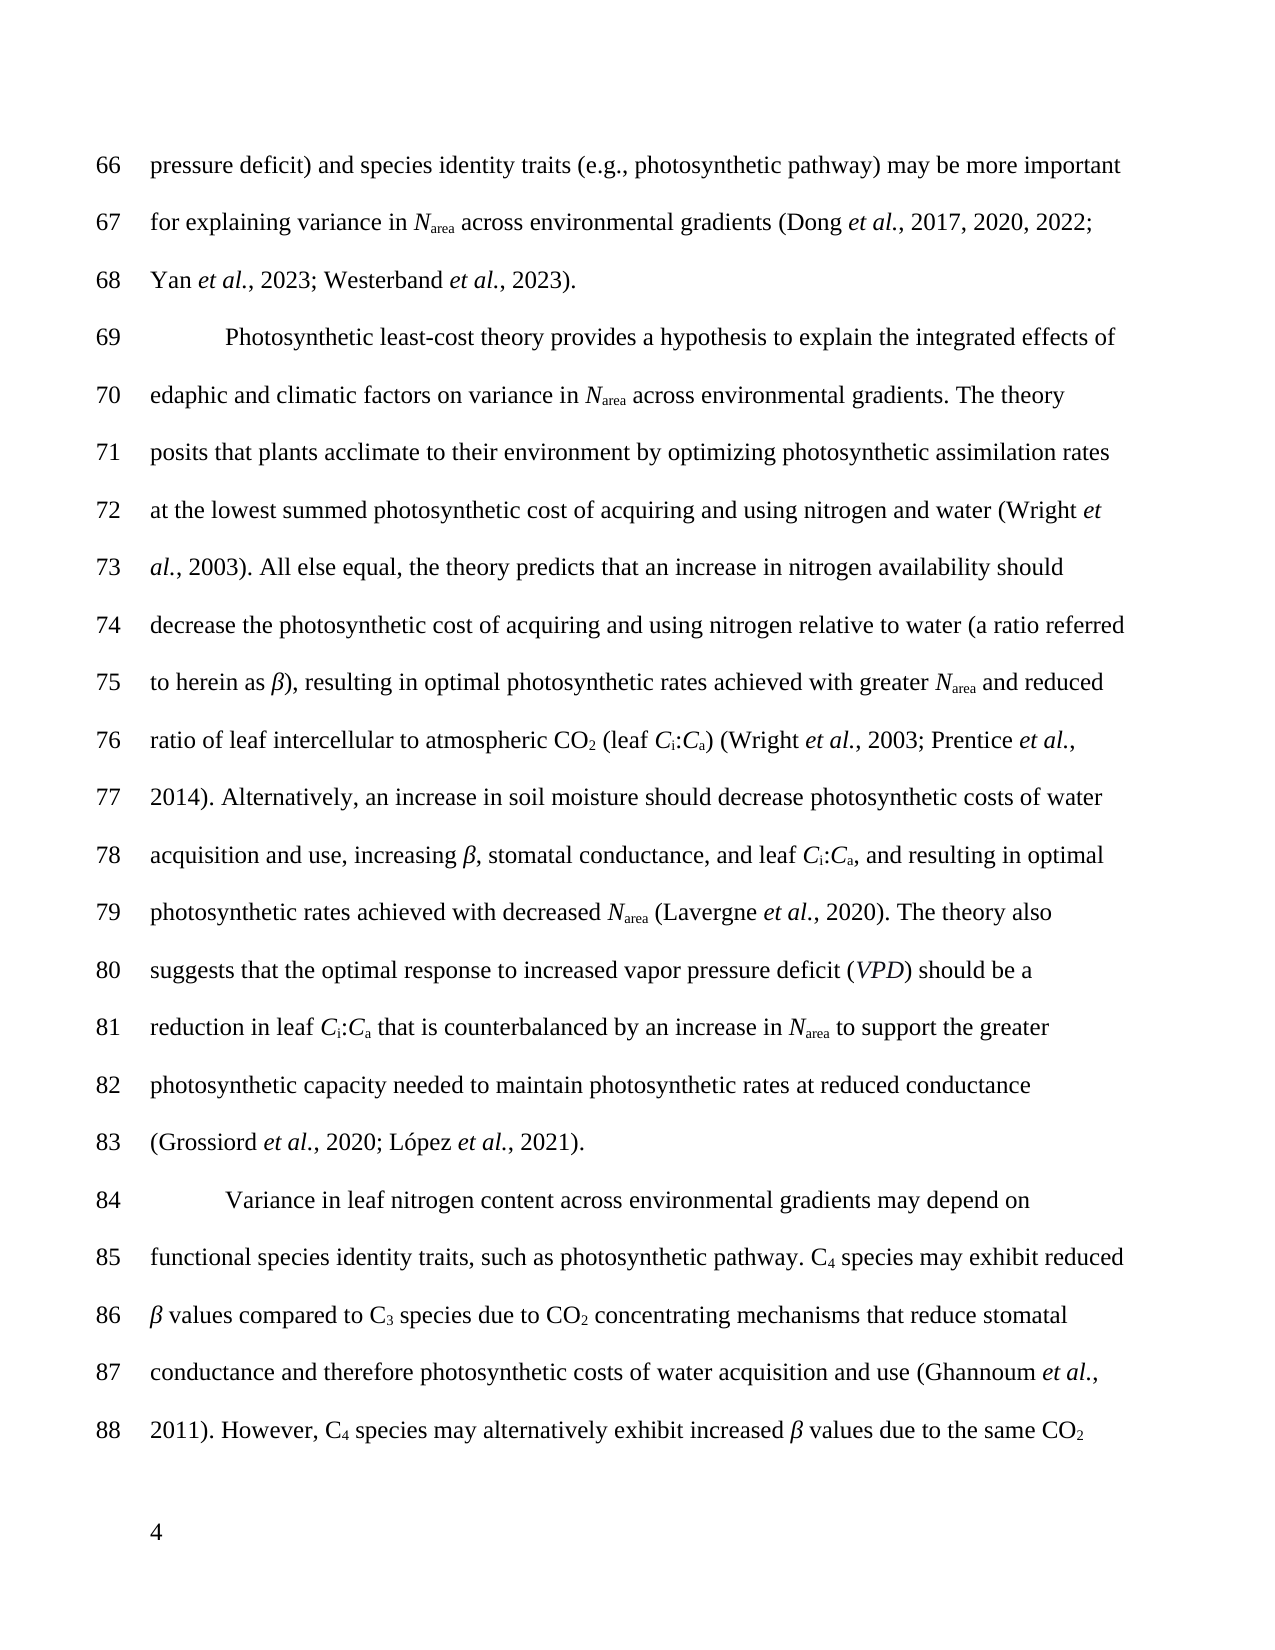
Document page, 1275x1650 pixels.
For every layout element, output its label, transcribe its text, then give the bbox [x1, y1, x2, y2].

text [150, 1185, 1125, 1444]
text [150, 150, 1125, 294]
text Photosynthetic least-cost theory provides a hypothesis to explain the integrated effects of edaphic and climatic factors on variance in Narea across environmental gradients. The theory posits that plants acclimate to their environment by optimizing photosynthetic assimilation rates at the lowest summed photosynthetic cost of acquiring and using nitrogen and water . All else equal, the theory predicts that an increase in nitrogen availability should decrease the photosynthetic cost of acquiring and using nitrogen relative to water (a ratio referred to herein as β), resulting in optimal photosynthetic rates achieved with greater Narea and reduced ratio of leaf intercellular to atmospheric CO2 (leaf Ci:Ca) . Alternatively, an increase in soil moisture should decrease photosynthetic costs of water acquisition and use, increasing β, stomatal conductance, and leaf Ci:Ca, and resulting in optimal photosynthetic rates achieved with decreased Narea . The theory also suggests that the optimal response to increased vapor pressure deficit (VPD) should be a reduction in leaf Ci:Ca that is counterbalanced by an increase in Narea to support the greater photosynthetic capacity needed to maintain photosynthetic rates at reduced conductance . [150, 322, 1125, 1156]
